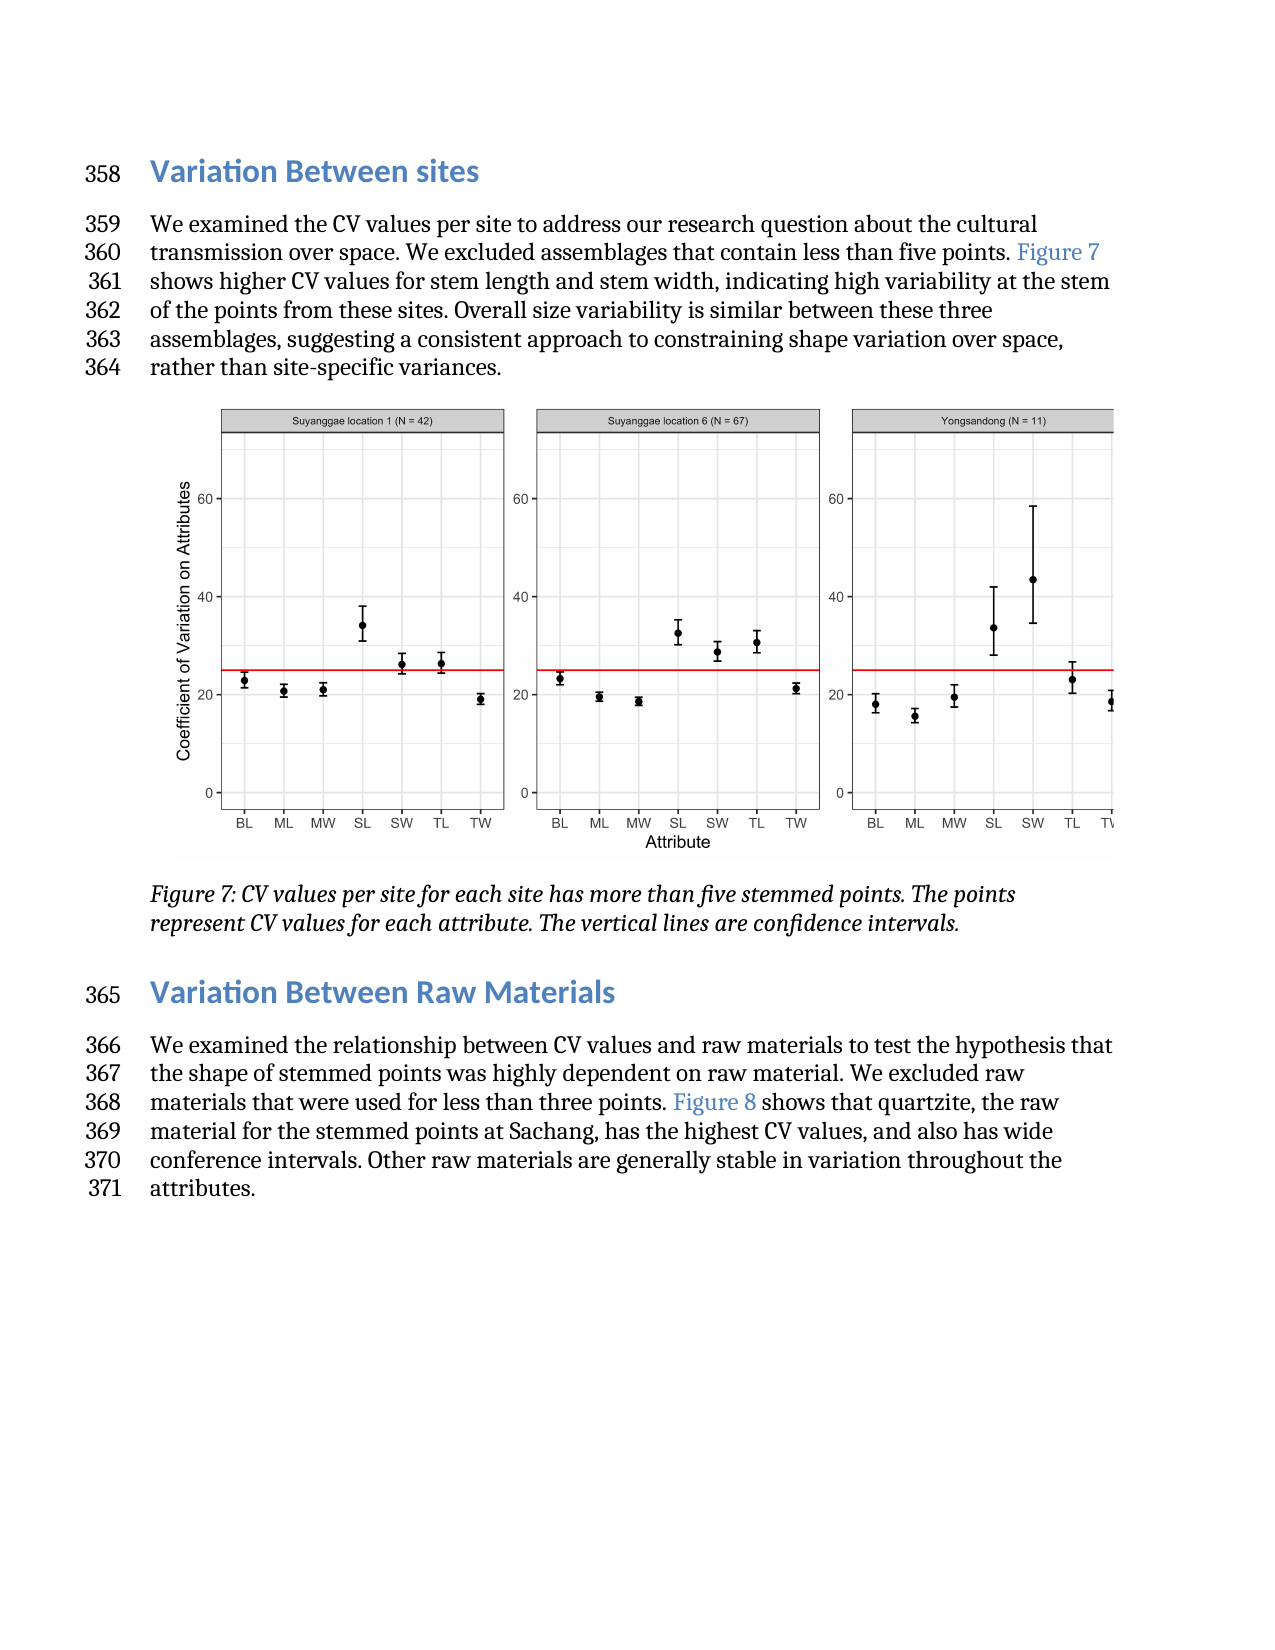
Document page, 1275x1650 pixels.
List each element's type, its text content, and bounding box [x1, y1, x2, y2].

text We examined the relationship between CV values and raw materials to test the hypothesis that the shape of stemmed points was highly dependent on raw material. We excluded raw materials that were used for less than three points. Figure 8 shows that quartzite, the raw material for the stemmed points at Sachang, has the highest CV values, and also has wide conference intervals. Other raw materials are generally stable in variation throughout the attributes. [150, 1031, 1125, 1203]
subtitle Variation Between sites [150, 150, 1125, 191]
table_header Figure 7: CV values per site for each site has more than five stemmed points. The points represent CV values for each attribute. The vertical lines are confidence intervals. [139, 401, 1114, 950]
subtitle Variation Between Raw Materials [150, 971, 1125, 1012]
text We examined the CV values per site to address our research question about the cultural transmission over space. We excluded assemblages that contain less than five points. Figure 7 shows higher CV values for stem length and stem width, indicating high variability at the stem of the points from these sites. Overall size variability is similar between these three assemblages, suggesting a consistent approach to constraining shape variation over space, rather than site-specific variances. [150, 209, 1125, 382]
picture [168, 400, 1114, 860]
